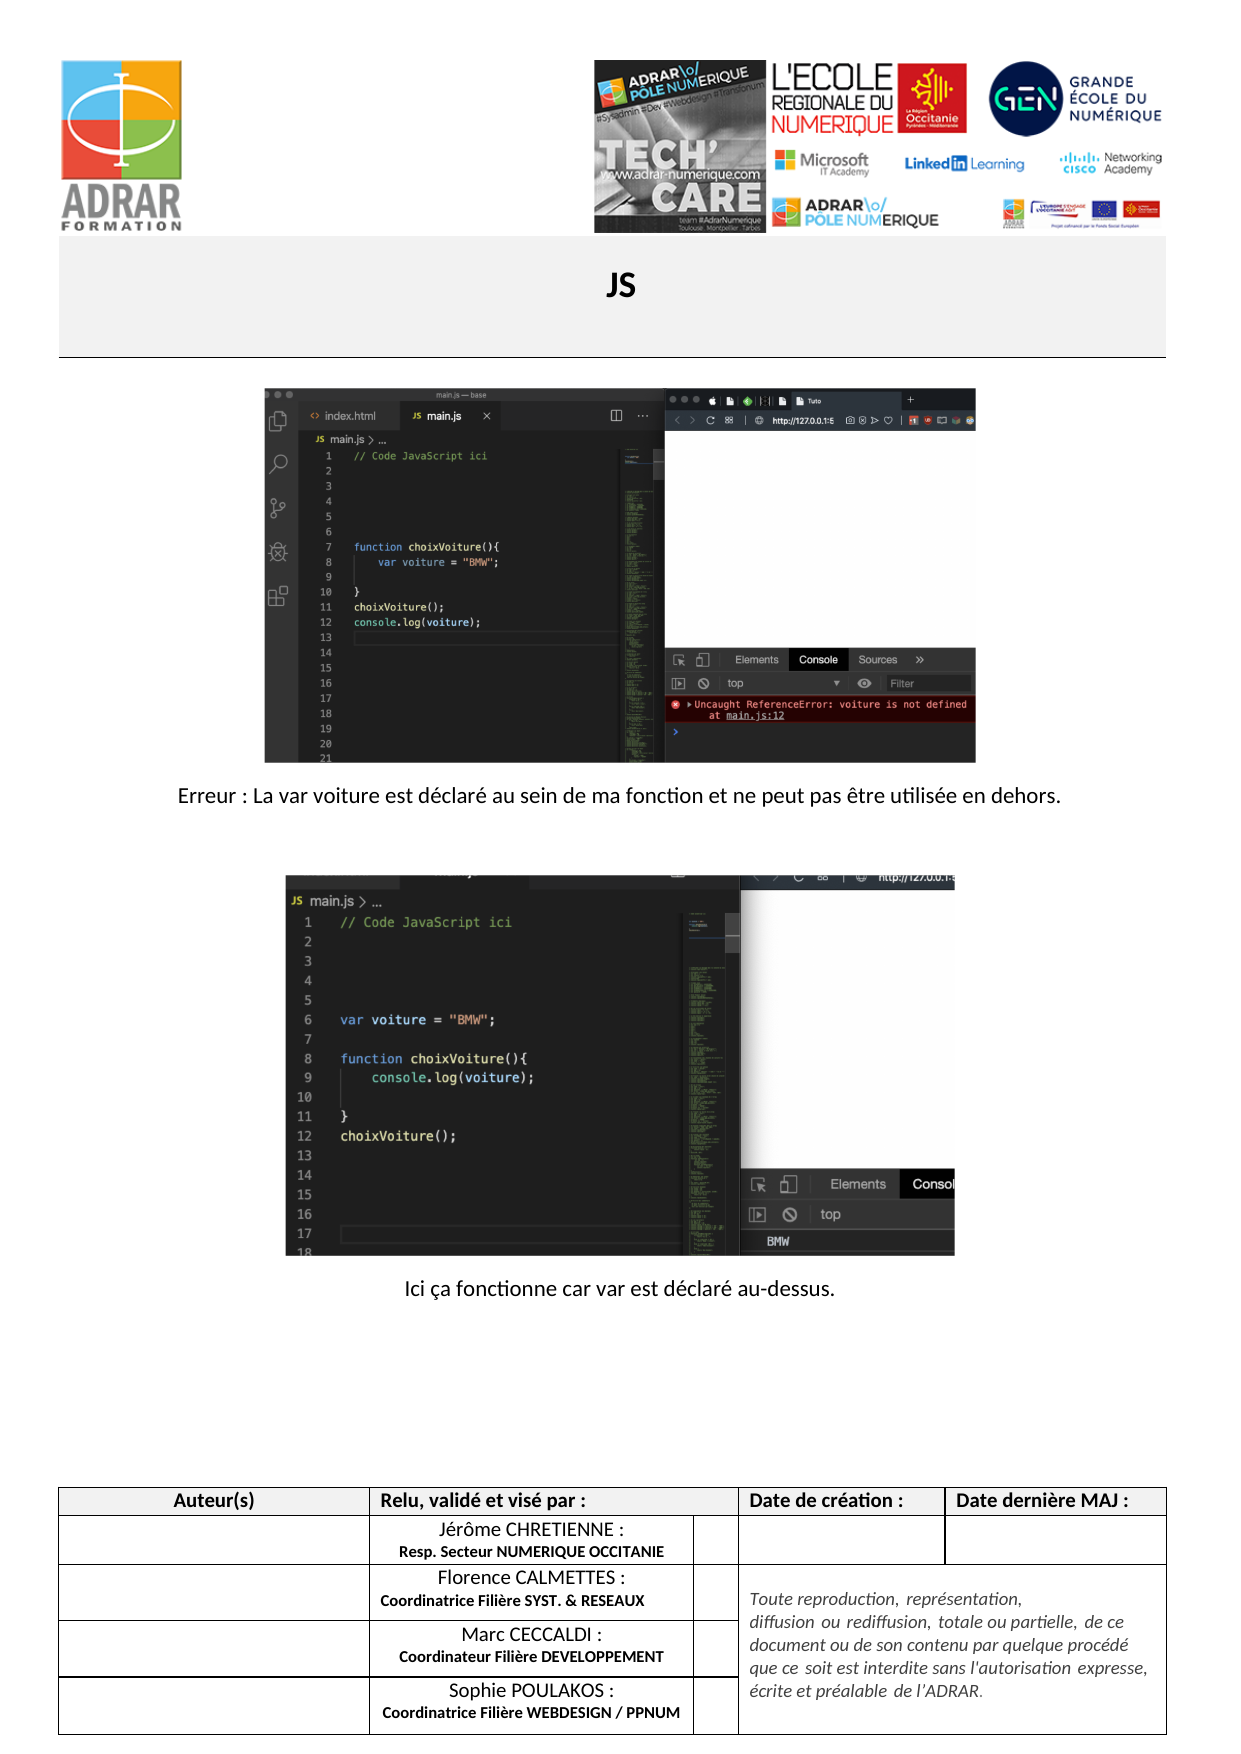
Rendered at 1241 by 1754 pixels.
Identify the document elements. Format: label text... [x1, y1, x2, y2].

text Erreur : La var voiture est déclaré au sein de ma fonction et ne peut pas être utilisée en dehors. [148, 781, 1093, 809]
text Ici ça fonctionne car var est déclaré au-dessus. [148, 1274, 1093, 1302]
picture [264, 388, 976, 763]
picture [61, 58, 183, 233]
picture [594, 60, 1166, 233]
picture [285, 875, 955, 1256]
